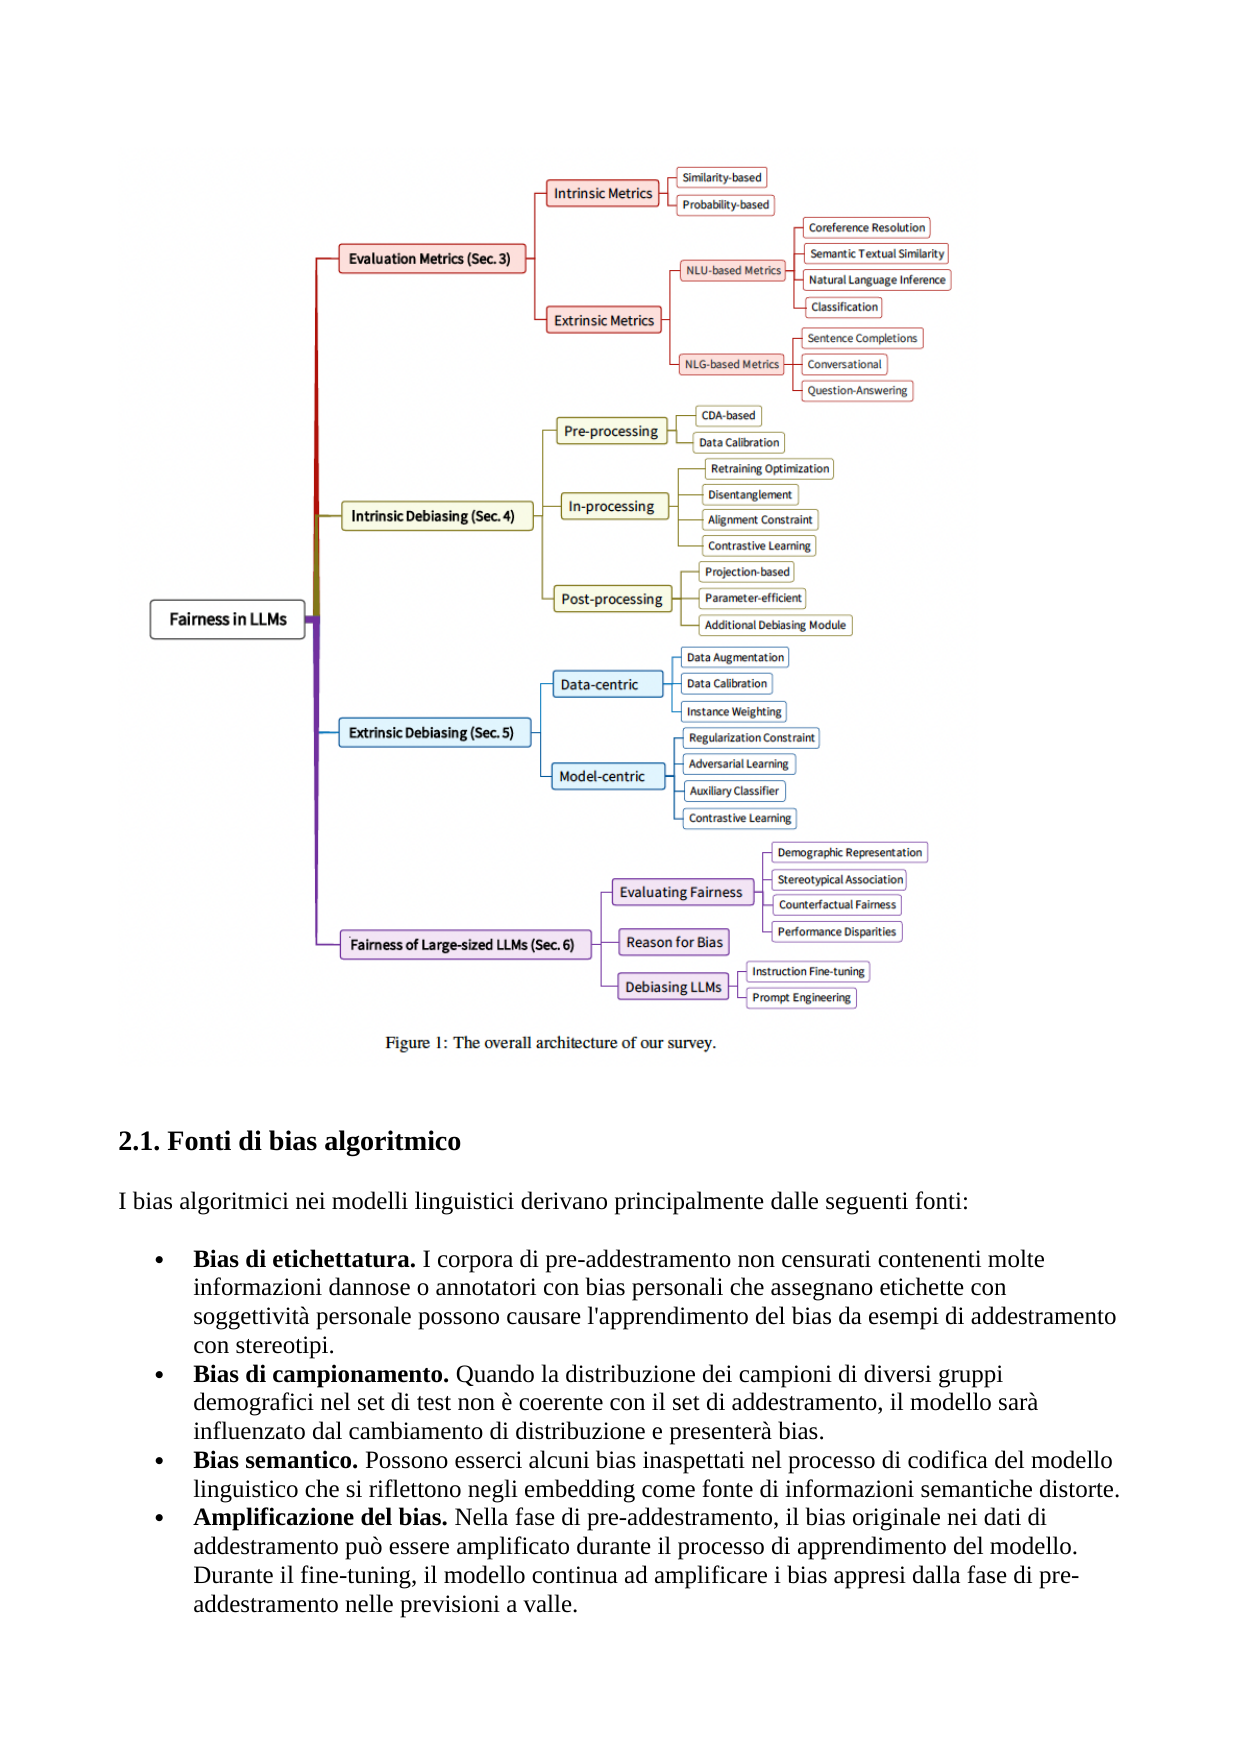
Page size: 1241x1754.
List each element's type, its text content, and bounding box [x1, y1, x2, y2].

list Bias di etichettatura. I corpora di pre-addestramento non censurati contenenti molte informazioni dannose o annotatori con bias personali che assegnano etichette con soggettività personale possono causare l'apprendimento del bias da esempi di addestramento con stereotipi. [156, 1244, 1122, 1359]
list Bias di campionamento. Quando la distribuzione dei campioni di diversi gruppi demografici nel set di test non è coerente con il set di addestramento, il modello sarà influenzato dal cambiamento di distribuzione e presenterà bias. [156, 1359, 1122, 1445]
list Amplificazione del bias. Nella fase di pre-addestramento, il bias originale nei dati di addestramento può essere amplificato durante il processo di apprendimento del modello. Durante il fine-tuning, il modello continua ad amplificare i bias appresi dalla fase di pre-addestramento nelle previsioni a valle. [156, 1502, 1122, 1617]
picture [118, 147, 979, 1067]
subtitle 2.1. Fonti di bias algoritmico [118, 1124, 1122, 1157]
list Bias semantico. Possono esserci alcuni bias inaspettati nel processo di codifica del modello linguistico che si riflettono negli embedding come fonte di informazioni semantiche distorte. [156, 1445, 1122, 1502]
text I bias algoritmici nei modelli linguistici derivano principalmente dalle seguenti fonti: [118, 1186, 1122, 1214]
